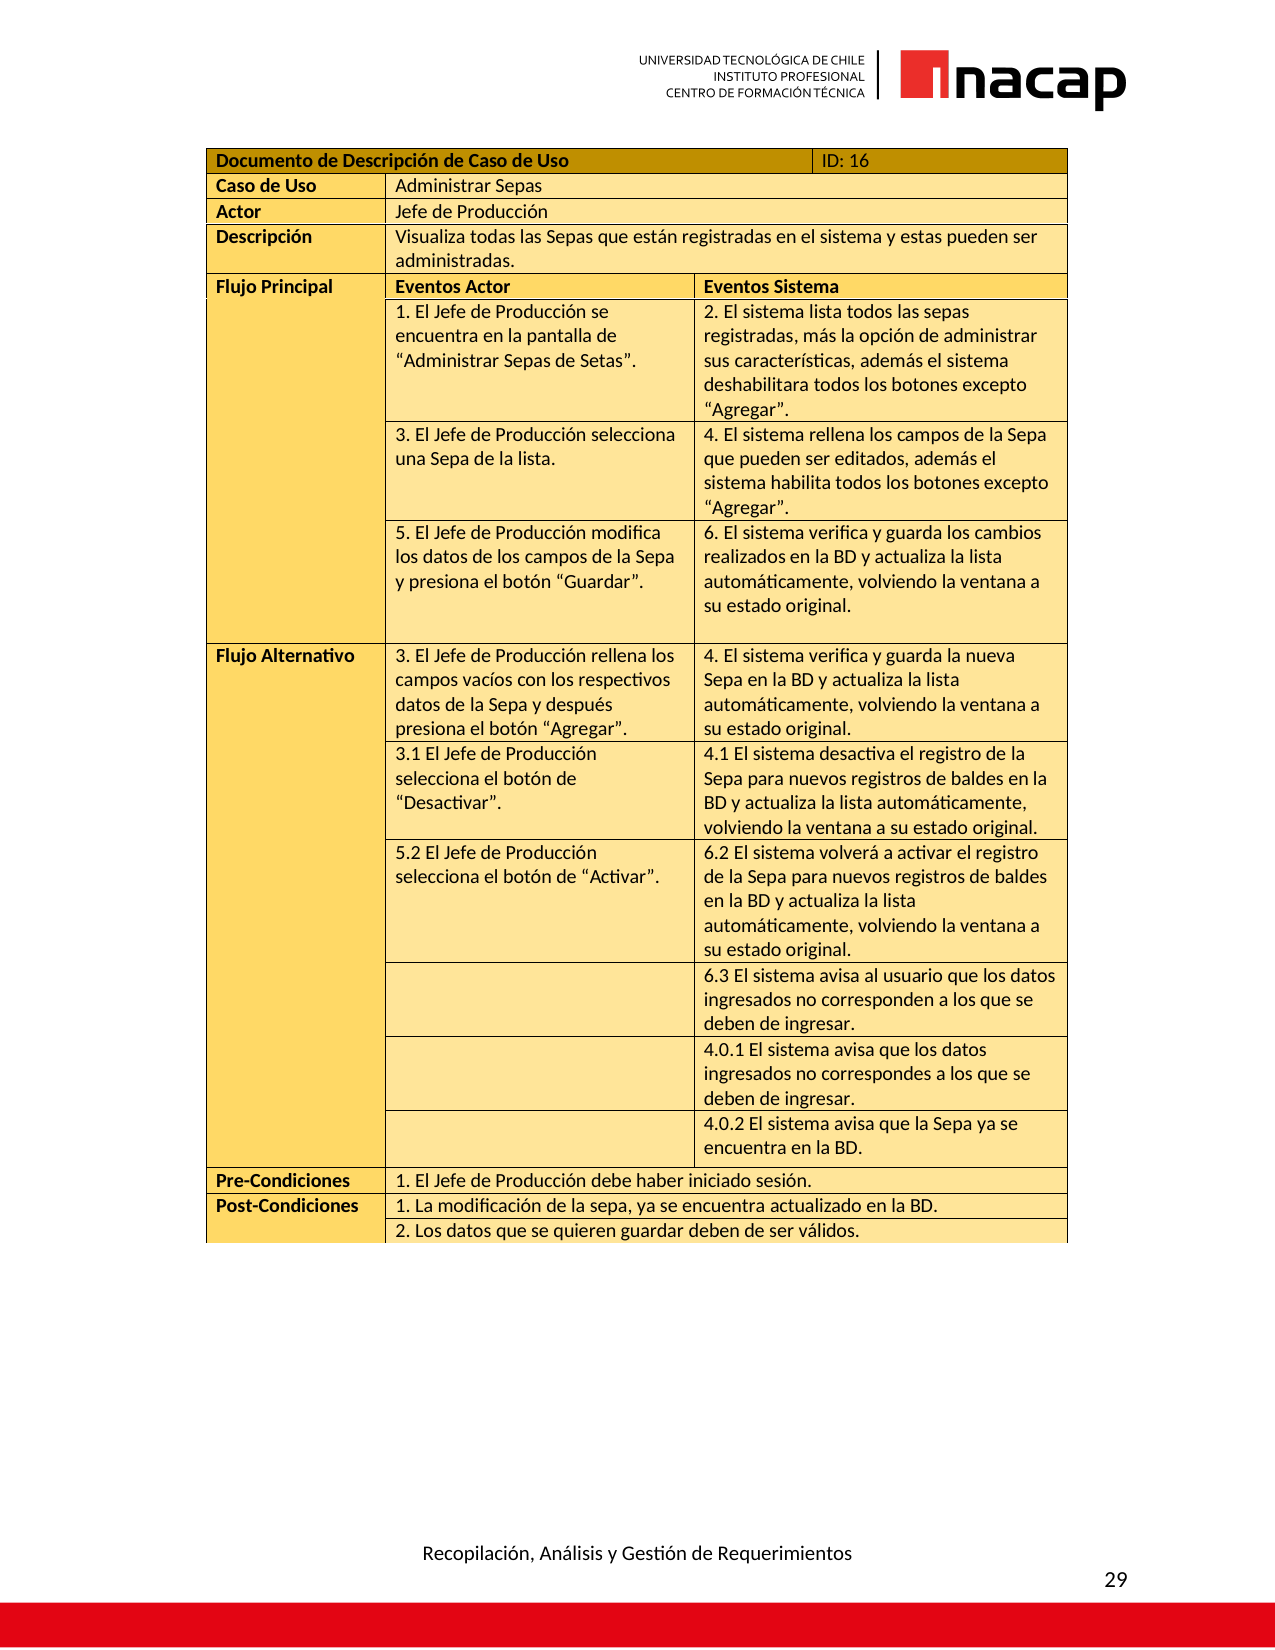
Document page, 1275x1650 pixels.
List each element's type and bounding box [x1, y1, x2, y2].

picture [636, 46, 1128, 112]
